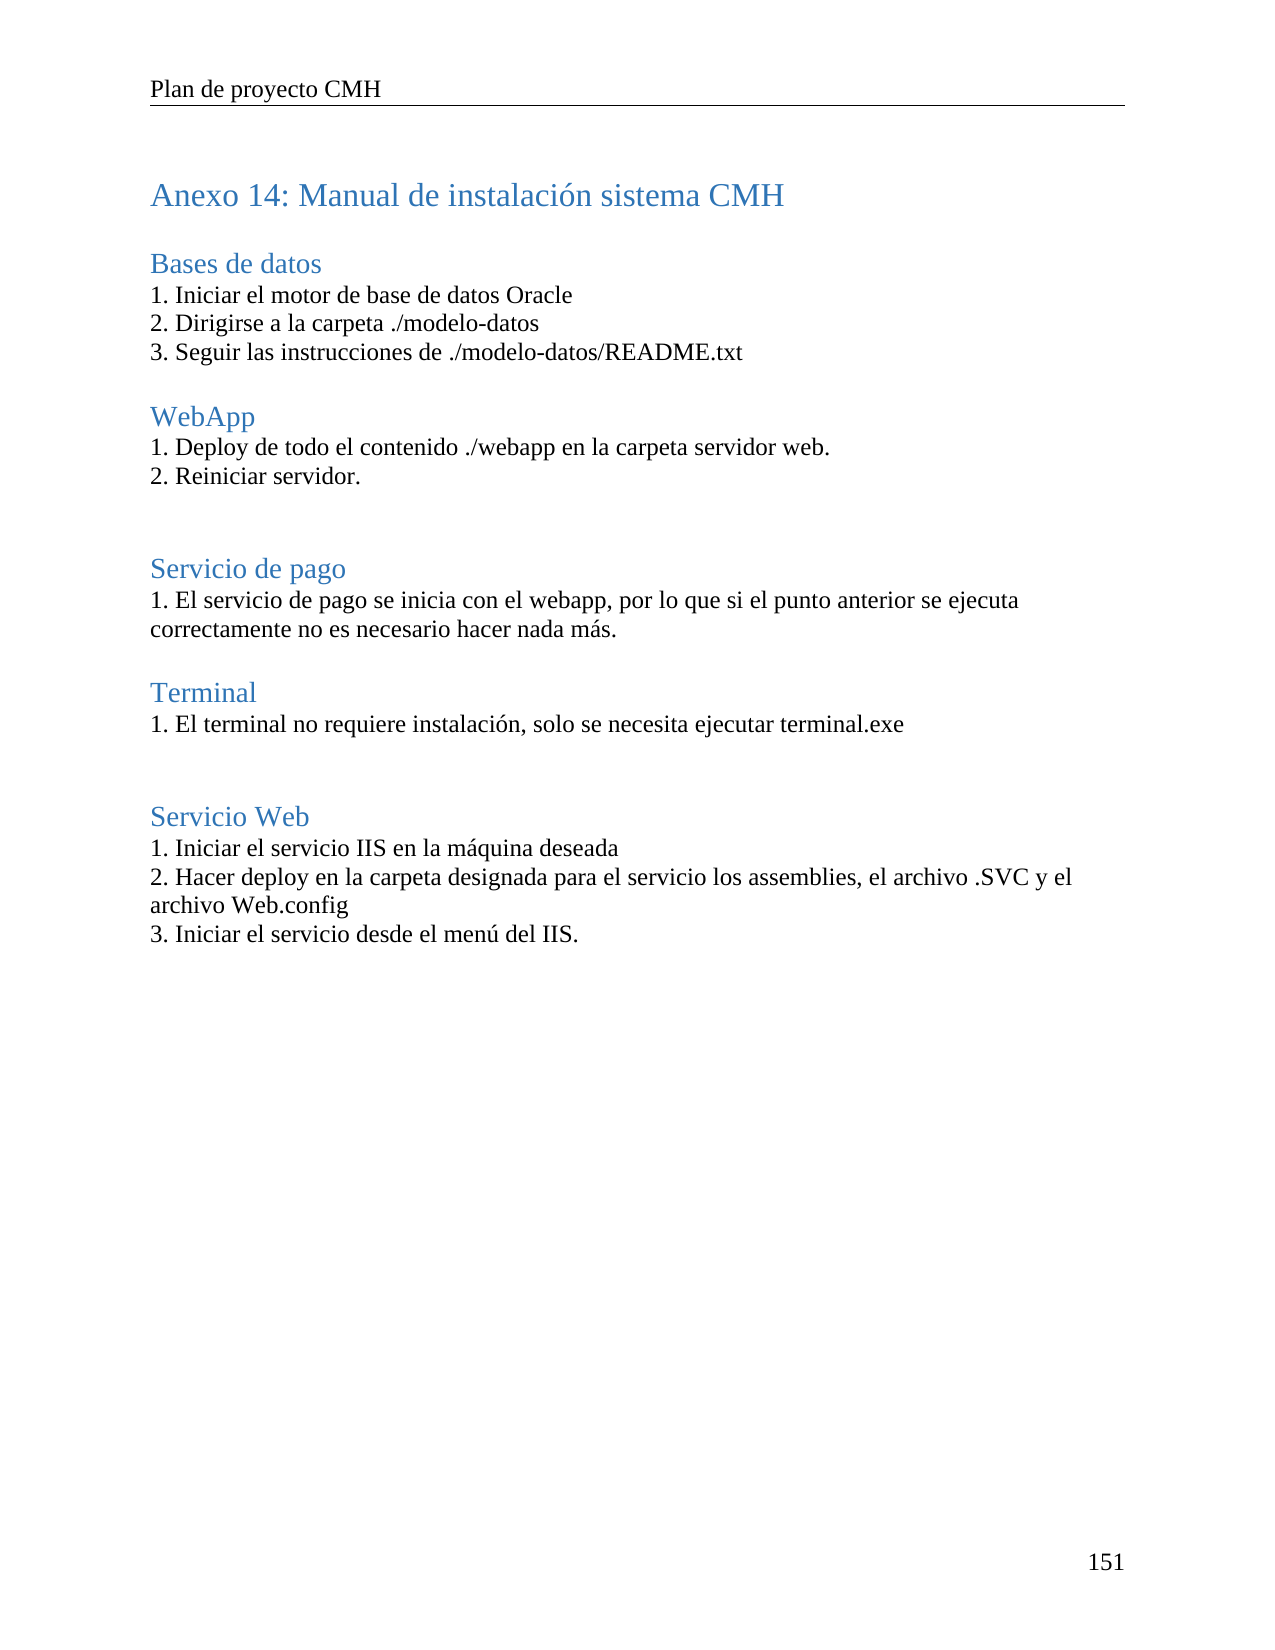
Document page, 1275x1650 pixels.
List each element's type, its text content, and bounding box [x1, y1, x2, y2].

subtitle Bases de datos [150, 246, 1125, 280]
subtitle WebApp [150, 399, 1125, 432]
text 1. Deploy de todo el contenido ./webapp en la carpeta servidor web. [150, 432, 1125, 461]
subtitle Servicio de pago [150, 552, 1125, 585]
text 2. Dirigirse a la carpeta ./modelo-datos [150, 308, 1125, 337]
subtitle Terminal [150, 676, 1125, 709]
text 3. Iniciar el servicio desde el menú del IIS. [150, 919, 1125, 948]
text 1. El servicio de pago se inicia con el webapp, por lo que si el punto anterior se ejecuta correctamente no es necesario hacer nada más. [150, 585, 1125, 643]
subtitle Servicio Web [150, 799, 1125, 833]
subtitle Anexo 14: Manual de instalación sistema CMH [150, 175, 1125, 213]
text 1. Iniciar el motor de base de datos Oracle [150, 280, 1125, 308]
text 3. Seguir las instrucciones de ./modelo-datos/README.txt [150, 337, 1125, 366]
text 1. El terminal no requiere instalación, solo se necesita ejecutar terminal.exe [150, 709, 1125, 738]
text 1. Iniciar el servicio IIS en la máquina deseada [150, 833, 1125, 862]
text 2. Reiniciar servidor. [150, 461, 1125, 490]
text 2. Hacer deploy en la carpeta designada para el servicio los assemblies, el archivo .SVC y el archivo Web.config [150, 862, 1125, 919]
